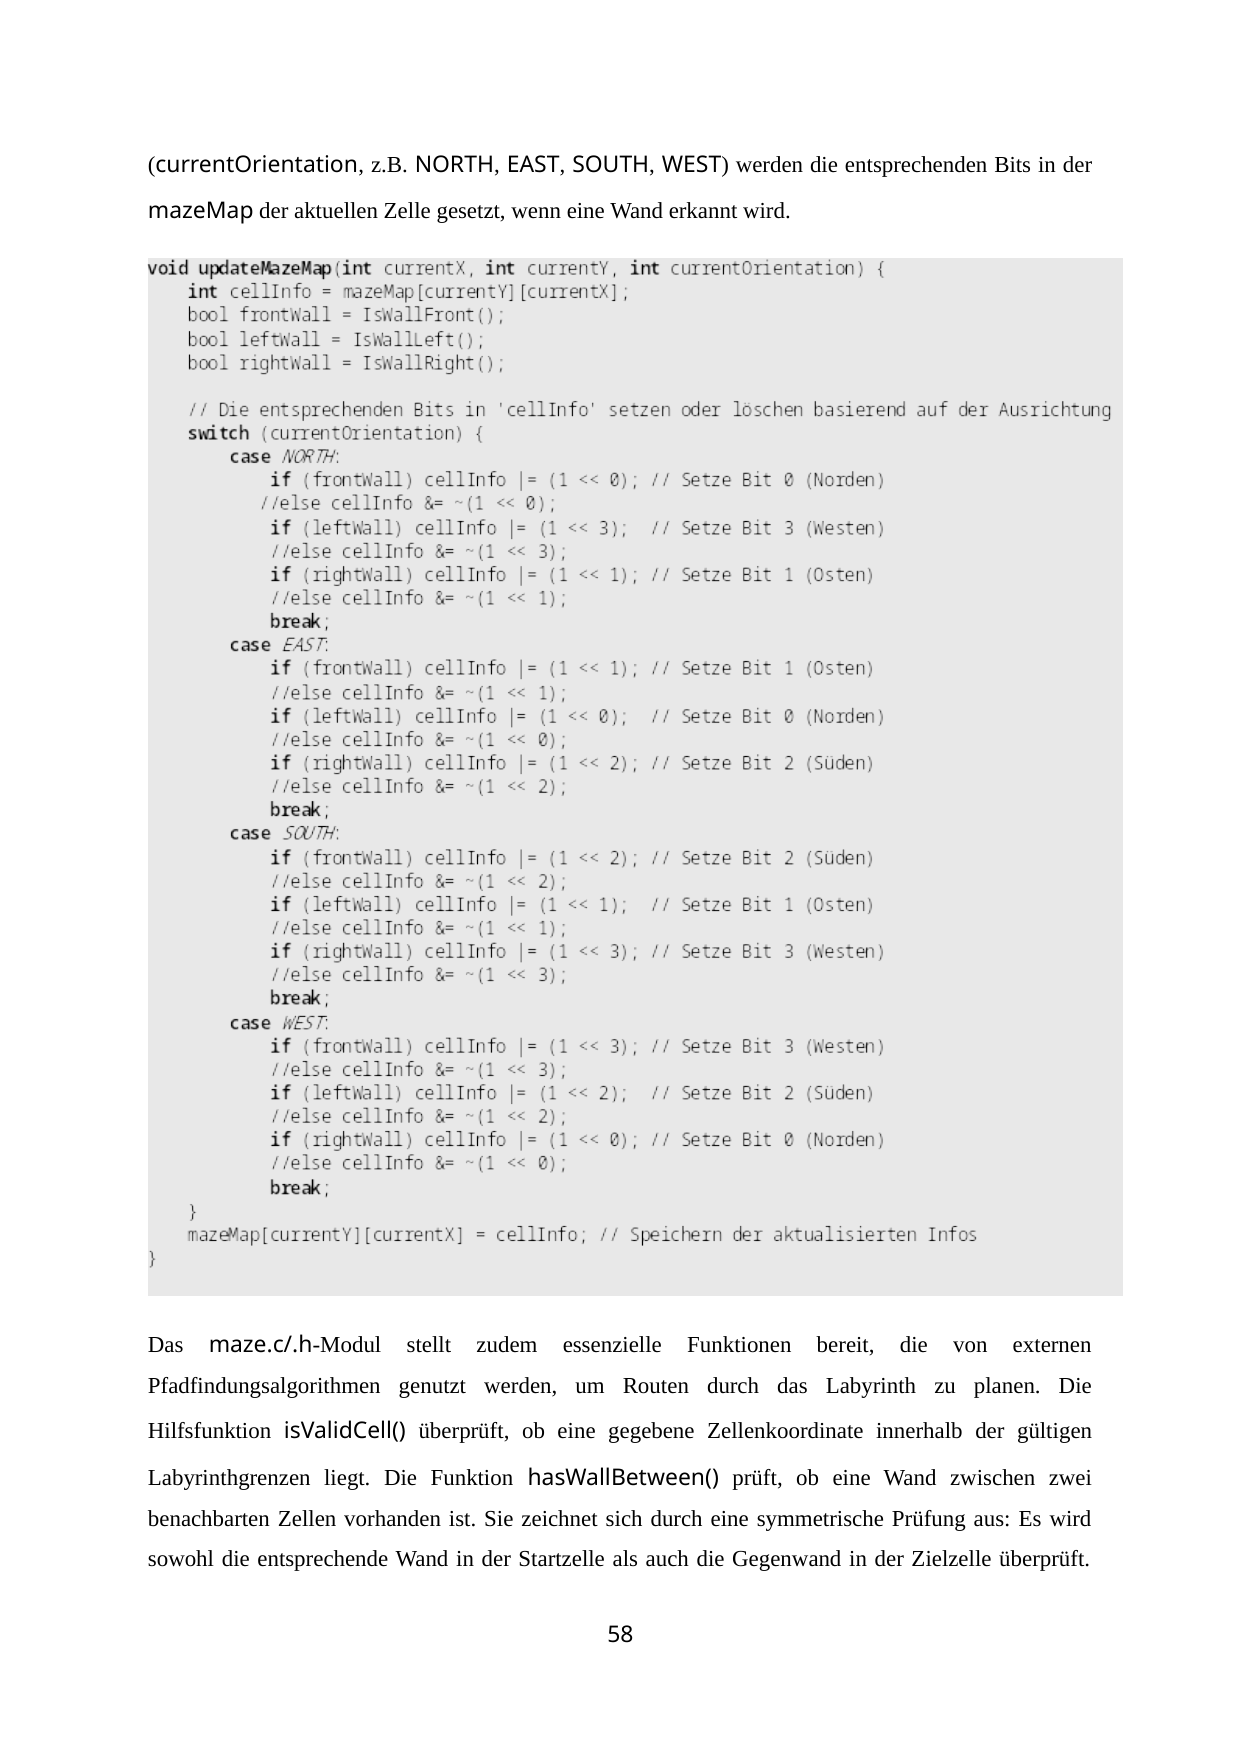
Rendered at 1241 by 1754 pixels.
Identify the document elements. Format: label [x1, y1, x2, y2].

text [148, 148, 1093, 226]
text [148, 1328, 1093, 1571]
